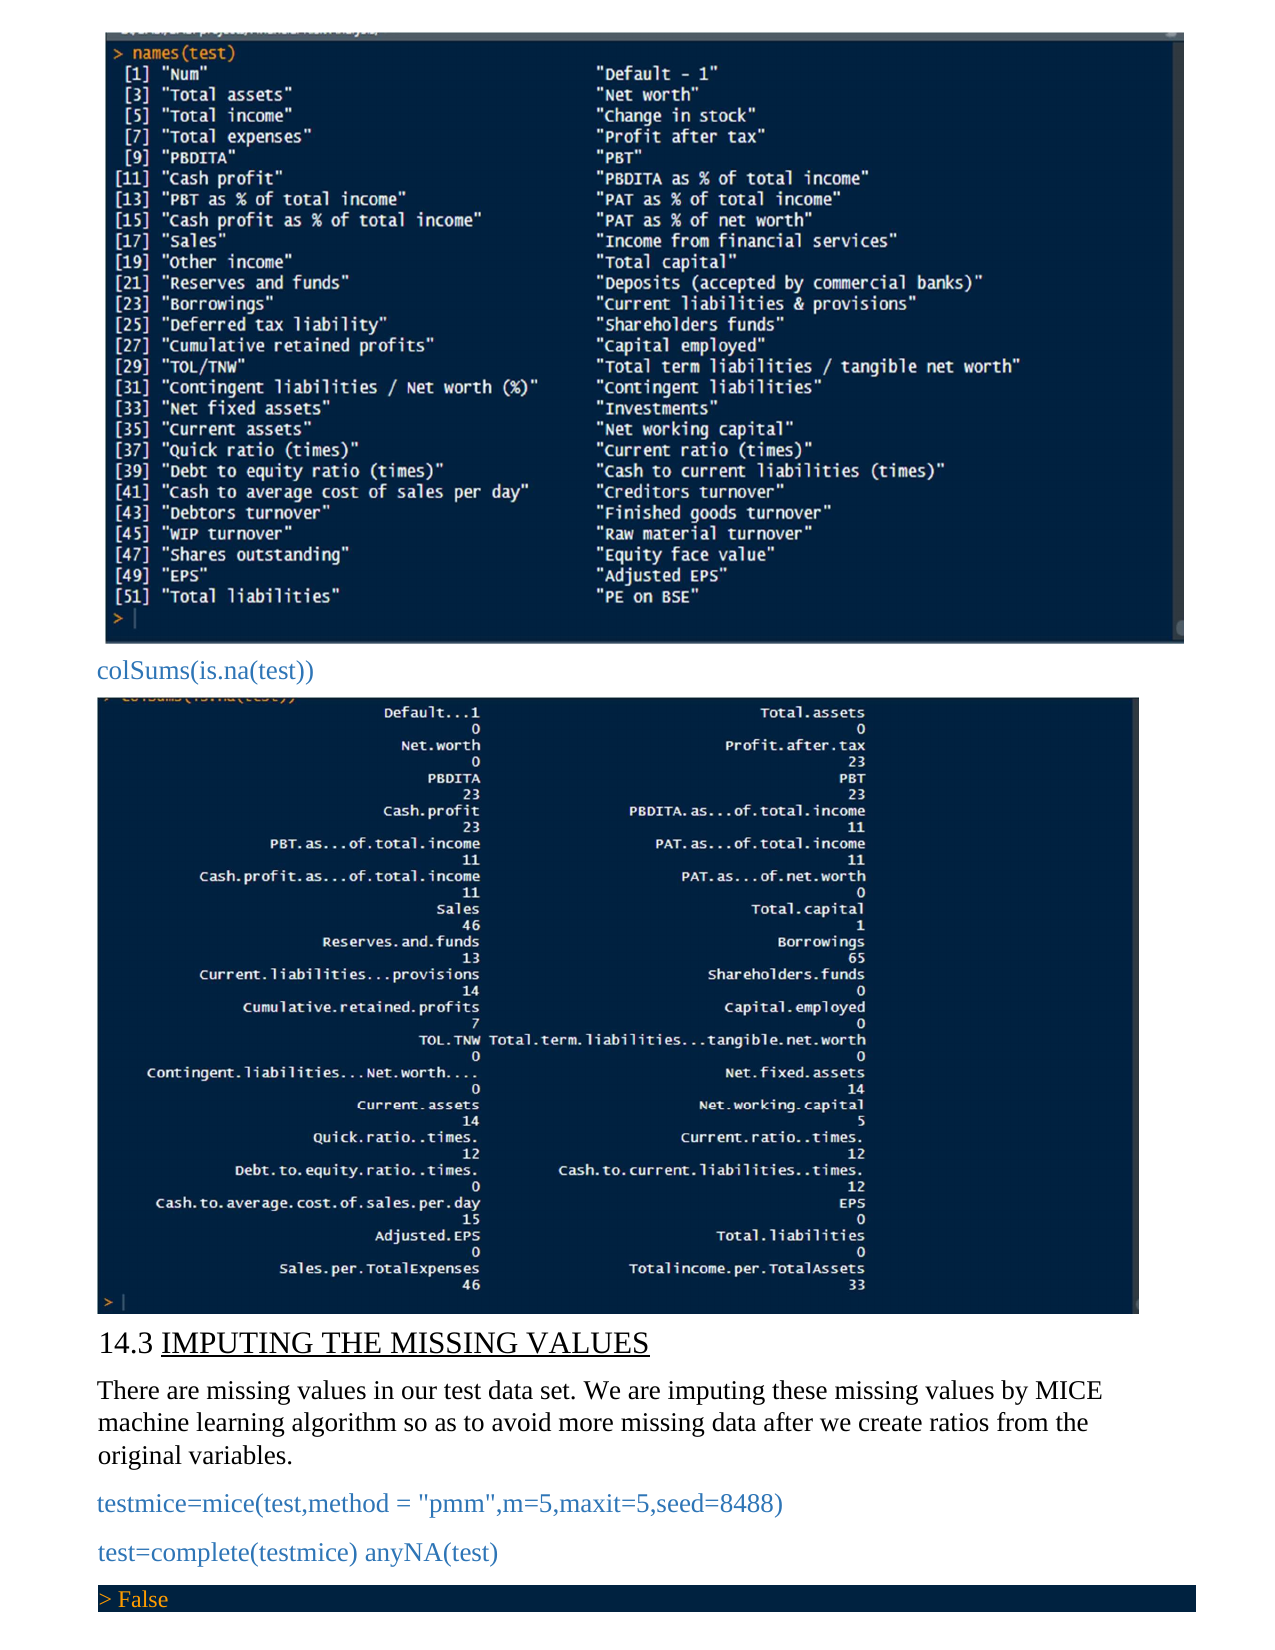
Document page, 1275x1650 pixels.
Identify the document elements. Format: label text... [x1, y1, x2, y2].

subtitle 14.3 IMPUTING THE MISSING VALUES [98, 1324, 1196, 1360]
text > False [98, 1585, 1196, 1612]
text There are missing values in our test data set. We are imputing these missing values by MICE machine learning algorithm so as to avoid more missing data after we create ratios from the original variables. [97, 1374, 1170, 1470]
text testmice=mice(test,method = "pmm",m=5,maxit=5,seed=8488) test=complete(testmice) anyNA(test) [97, 1487, 794, 1567]
picture [105, 32, 1184, 644]
text colSums(is.na(test)) [97, 654, 1083, 686]
picture [97, 697, 1139, 1314]
